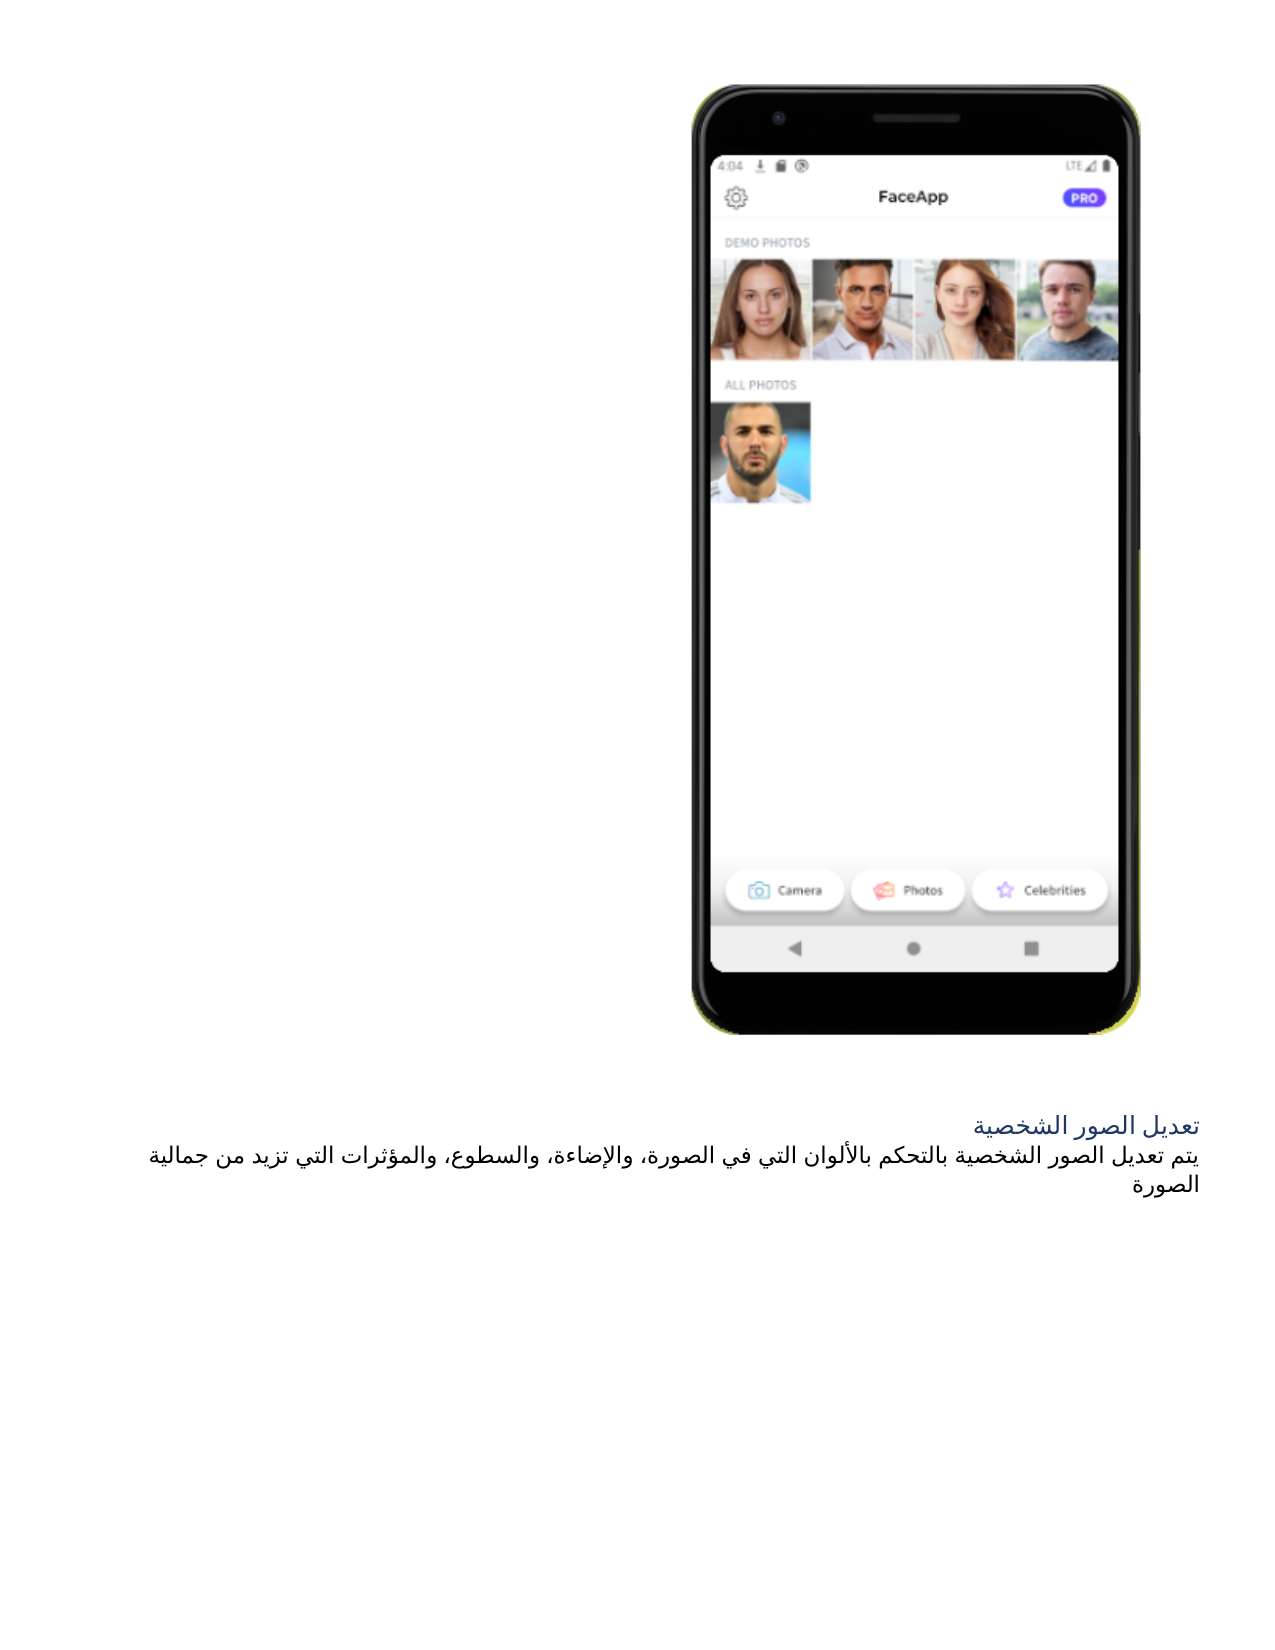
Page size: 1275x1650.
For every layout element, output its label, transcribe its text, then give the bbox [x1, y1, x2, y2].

text يتم تعديل الصور الشخصية بالتحكم بالألوان التي في الصورة، والإضاءة، والسطوع، والمؤثرات التي تزيد من جمالية الصورة [75, 1142, 1200, 1197]
picture [628, 75, 1200, 1046]
subtitle تعديل الصور الشخصية [75, 1111, 1200, 1140]
